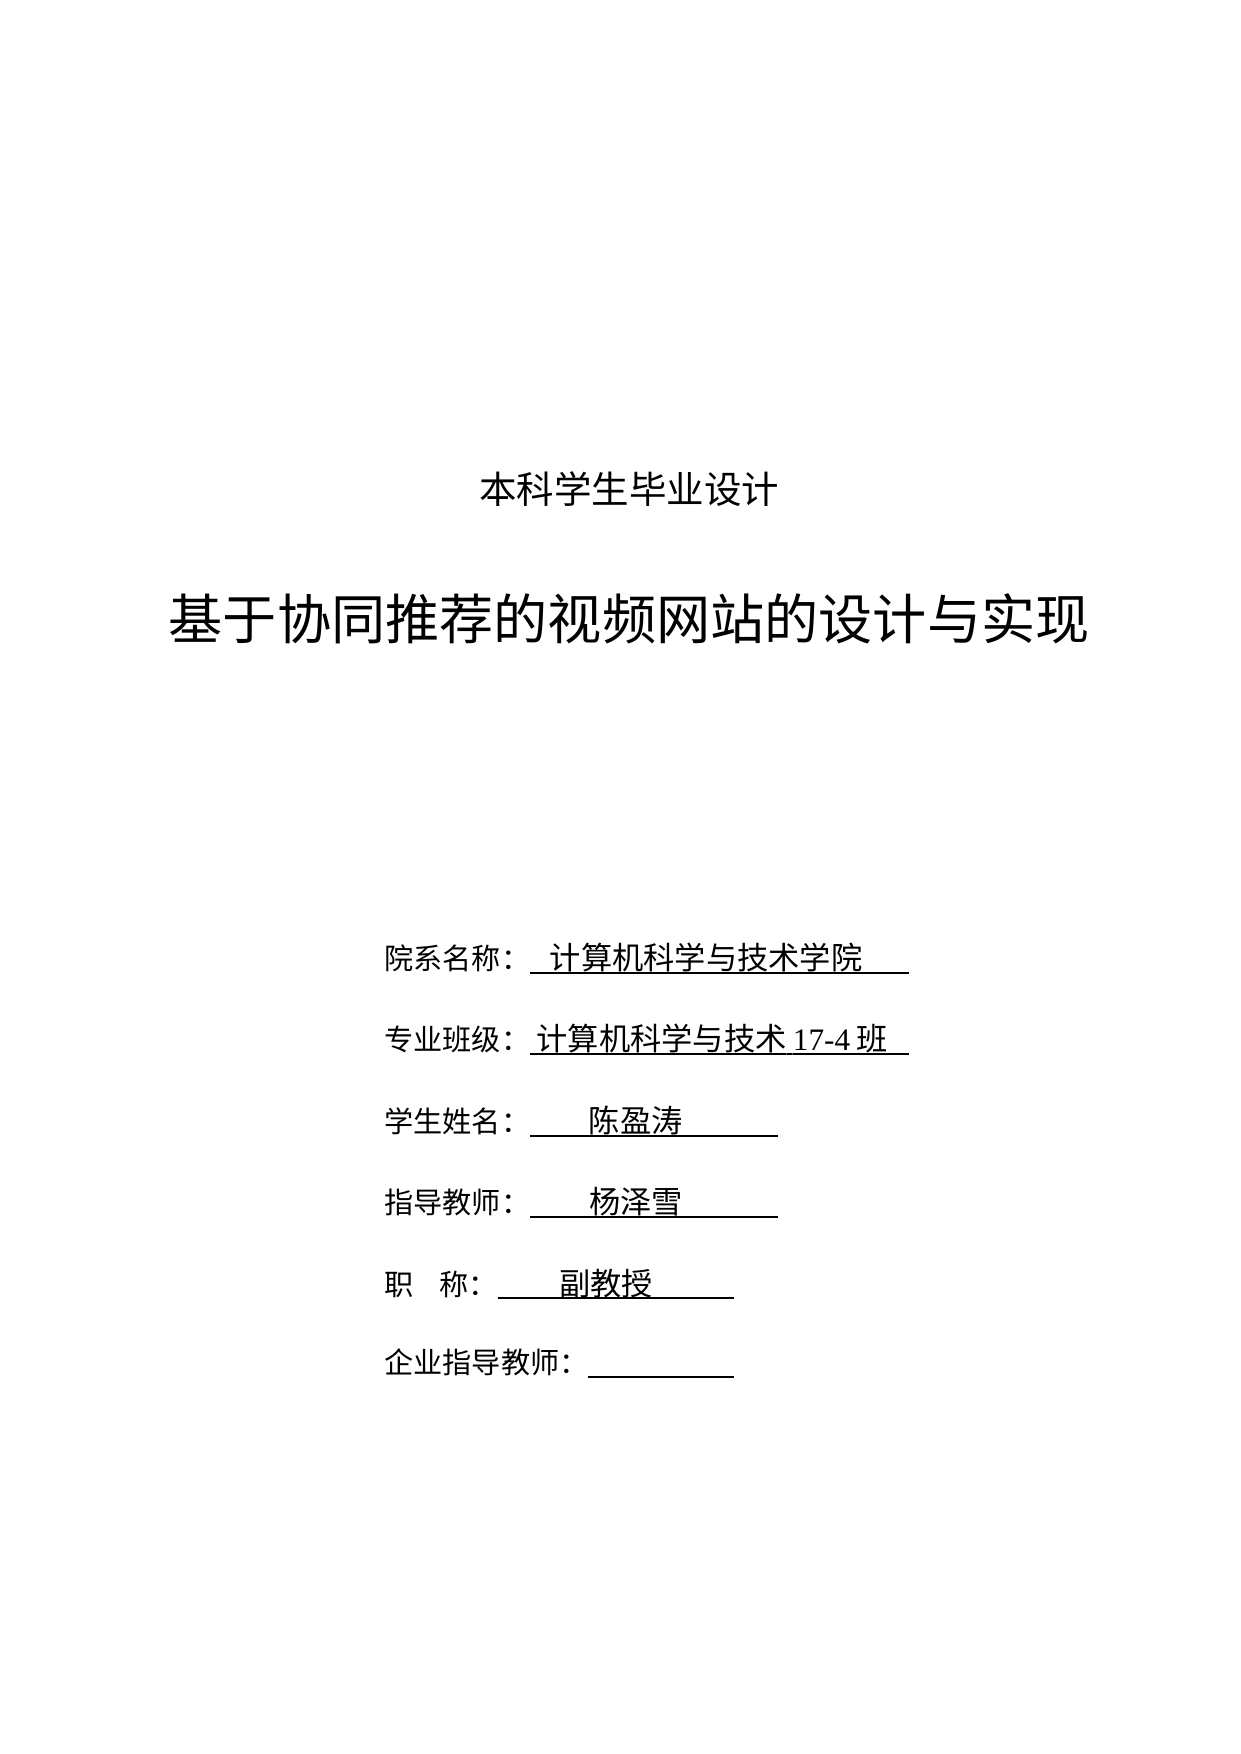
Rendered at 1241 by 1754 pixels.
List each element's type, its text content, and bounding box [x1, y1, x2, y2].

text 指导教师： 杨泽雪 [165, 1177, 1093, 1222]
text 专业班级： 计算机科学与技术17-4班 [165, 1014, 1093, 1060]
text 院系名称： 计算机科学与技术学院 [165, 933, 1093, 978]
text 本科学生毕业设计 [165, 460, 1093, 514]
text 学生姓名： 陈盈涛 [165, 1096, 1093, 1141]
text 基于协同推荐的视频网站的设计与实现 [165, 577, 1093, 655]
text 企业指导教师： [165, 1340, 1093, 1382]
text 职 称： 副教授 [165, 1259, 1093, 1304]
